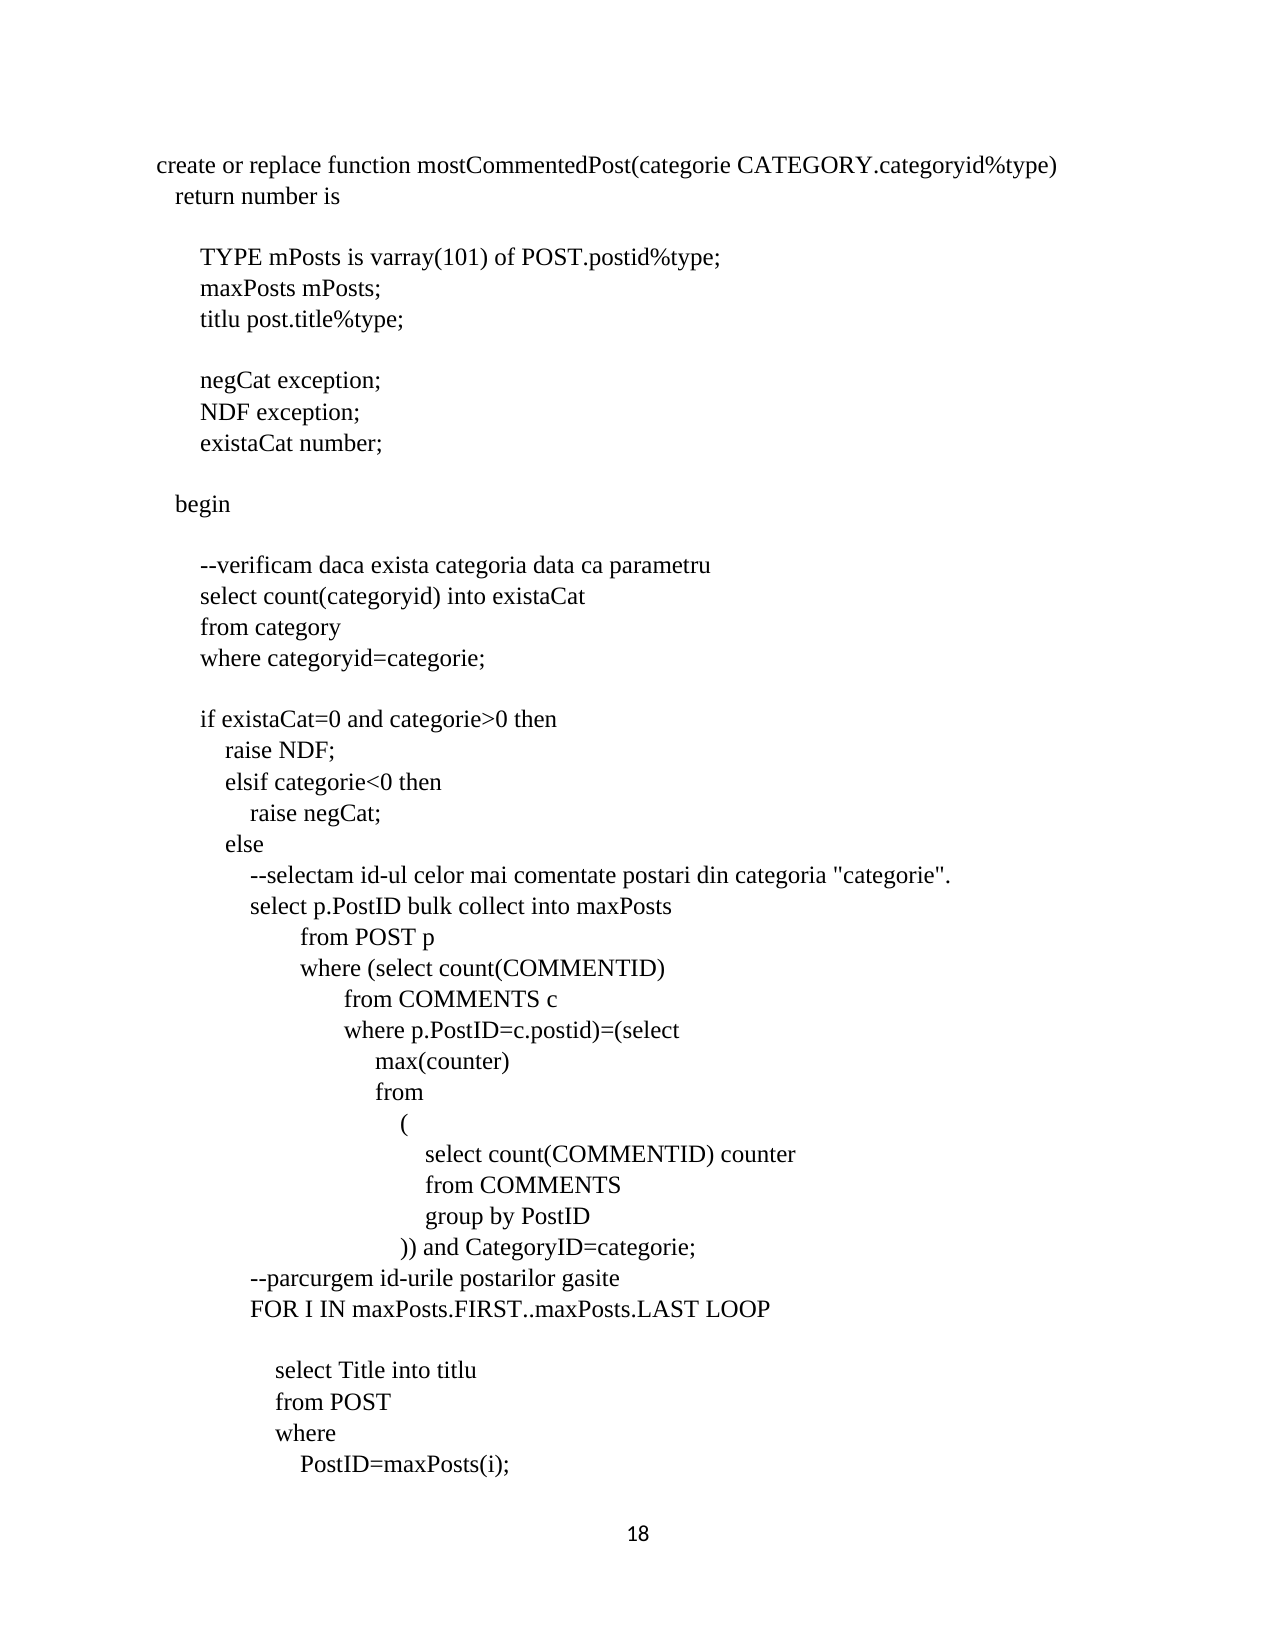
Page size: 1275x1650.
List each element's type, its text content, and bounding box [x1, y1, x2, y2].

text TYPE mPosts is varray(101) of POST.postid%type; [150, 242, 1125, 271]
text where (select count(COMMENTID) [150, 953, 1125, 982]
text select count(COMMENTID) counter [150, 1139, 1125, 1168]
text select p.PostID bulk collect into maxPosts [150, 891, 1125, 919]
text if existaCat=0 and categorie>0 then [150, 704, 1125, 733]
text )) and CategoryID=categorie; [150, 1232, 1125, 1261]
text return number is [150, 181, 1125, 210]
text where categoryid=categorie; [150, 643, 1125, 672]
text begin [150, 489, 1125, 518]
text --verificam daca exista categoria data ca parametru [150, 550, 1125, 579]
text select count(categoryid) into existaCat [150, 581, 1125, 610]
text ( [150, 1108, 1125, 1137]
text from POST [150, 1387, 1125, 1415]
text --selectam id-ul celor mai comentate postari din categoria "categorie". [150, 860, 1125, 888]
text --parcurgem id-urile postarilor gasite [150, 1263, 1125, 1292]
text raise NDF; [150, 736, 1125, 764]
text else [150, 829, 1125, 857]
text elsif categorie<0 then [150, 767, 1125, 795]
text max(counter) [150, 1046, 1125, 1075]
text where p.PostID=c.postid)=(select [150, 1015, 1125, 1044]
text raise negCat; [150, 798, 1125, 826]
text maxPosts mPosts; [150, 273, 1125, 302]
text from COMMENTS c [150, 984, 1125, 1013]
text from category [150, 612, 1125, 641]
text from [150, 1077, 1125, 1106]
text from POST p [150, 922, 1125, 951]
text select Title into titlu [150, 1356, 1125, 1384]
text PostID=maxPosts(i); [150, 1449, 1125, 1477]
text NDF exception; [150, 397, 1125, 425]
text titlu post.title%type; [150, 304, 1125, 333]
text group by PostID [150, 1201, 1125, 1230]
text from COMMENTS [150, 1170, 1125, 1199]
text FOR I IN maxPosts.FIRST..maxPosts.LAST LOOP [150, 1294, 1125, 1323]
text existaCat number; [150, 428, 1125, 456]
text negCat exception; [150, 366, 1125, 394]
text where [150, 1418, 1125, 1446]
text create or replace function mostCommentedPost(categorie CATEGORY.categoryid%type) [150, 150, 1125, 179]
